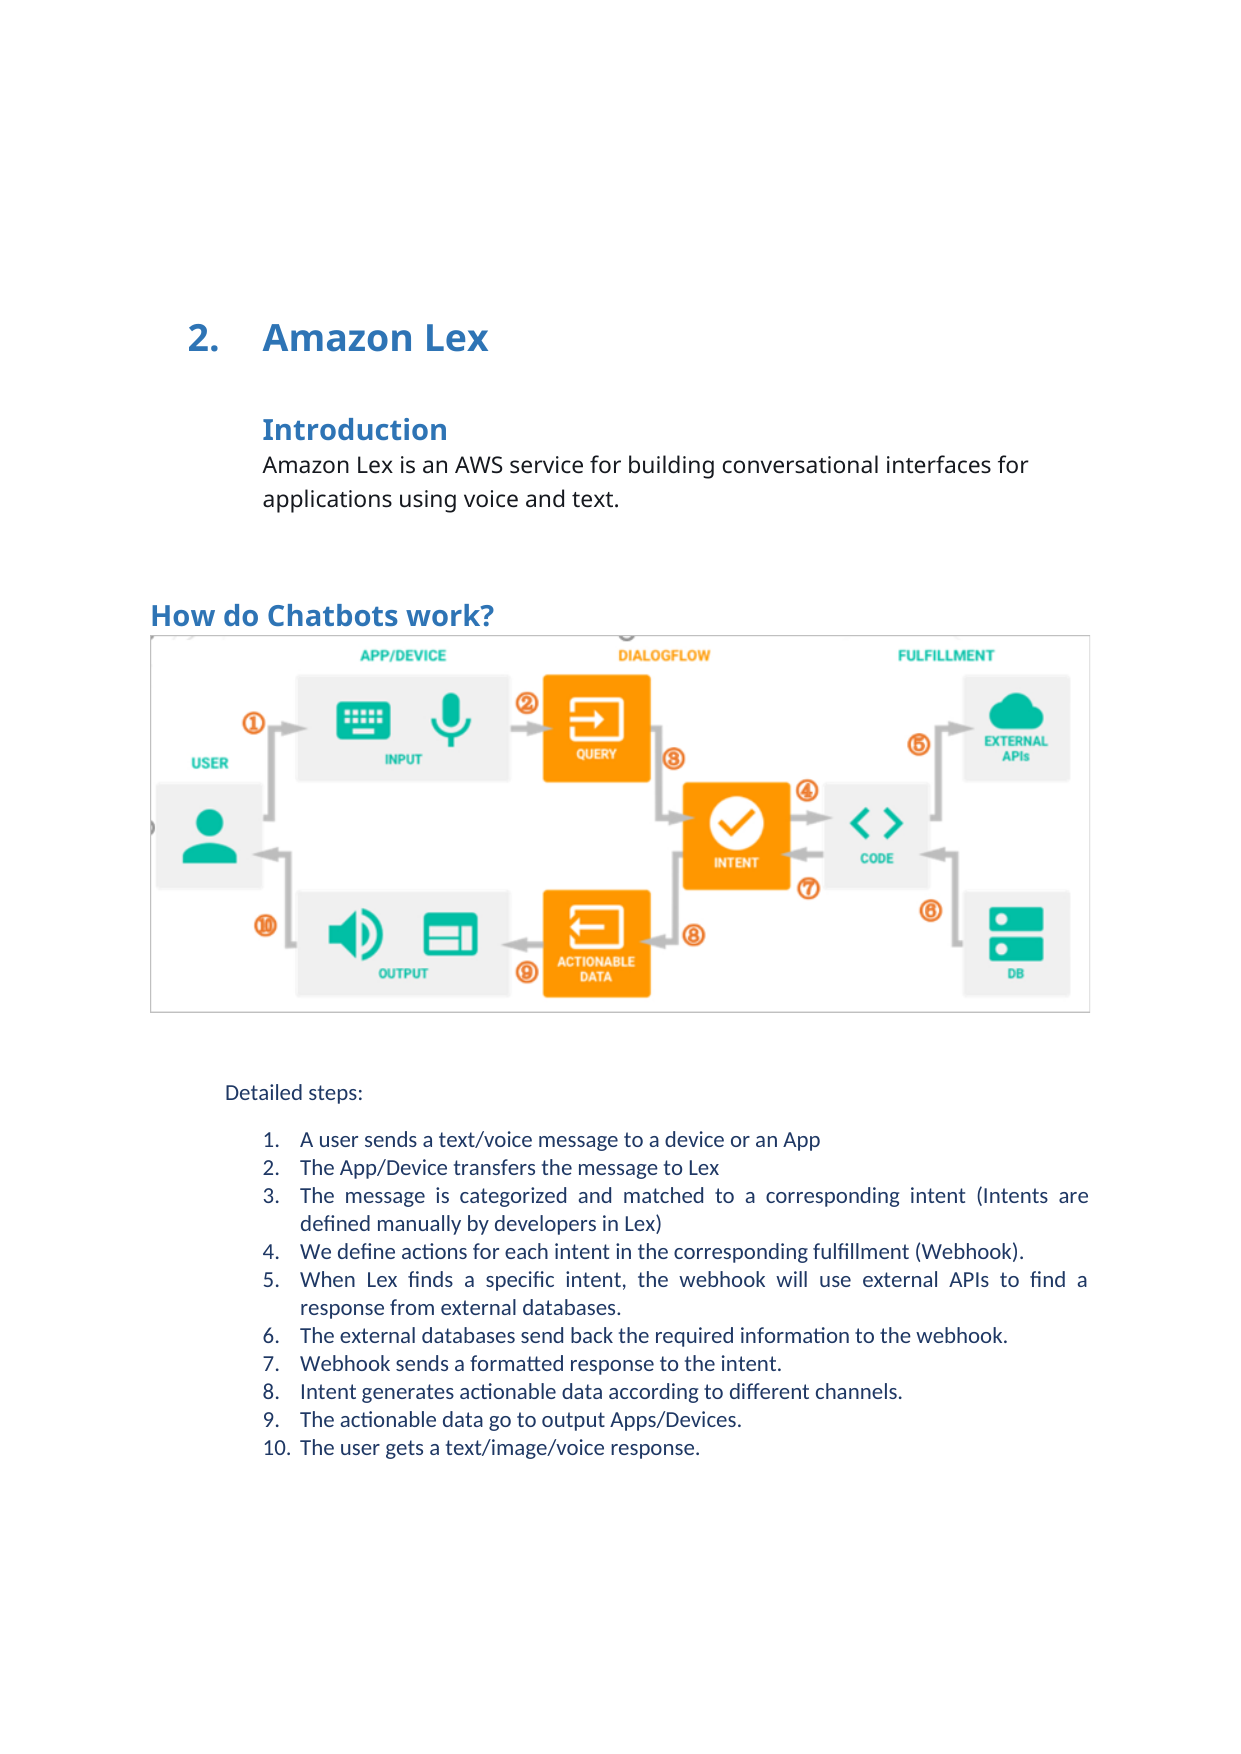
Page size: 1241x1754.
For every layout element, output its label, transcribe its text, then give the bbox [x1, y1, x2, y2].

list Webhook sends a formatted response to the intent. [262, 1349, 1090, 1377]
list A user sends a text/voice message to a device or an App [262, 1125, 1090, 1153]
subtitle How do Chatbots work? [150, 596, 1090, 635]
list When Lex finds a specific intent, the webhook will use external APIs to find a response from external databases. [262, 1265, 1090, 1321]
picture [150, 635, 1091, 1013]
list We define actions for each intent in the corresponding fulfillment (Webhook). [262, 1237, 1090, 1265]
list The App/Device transfers the message to Lex [262, 1153, 1090, 1181]
text Detailed steps: [225, 1078, 1090, 1106]
list Intent generates actionable data according to different channels. [262, 1377, 1090, 1405]
list The actionable data go to output Apps/Devices. [262, 1405, 1090, 1433]
list The user gets a text/image/voice response. [262, 1433, 1090, 1461]
list The external databases send back the required information to the webhook. [262, 1321, 1090, 1349]
subtitle Introduction [262, 409, 1090, 449]
text Amazon Lex is an AWS service for building conversational interfaces for applications using voice and text. [262, 449, 1090, 514]
list The message is categorized and matched to a corresponding intent (Intents are defined manually by developers in Lex) [262, 1181, 1090, 1237]
subtitle Amazon Lex [187, 311, 1090, 362]
